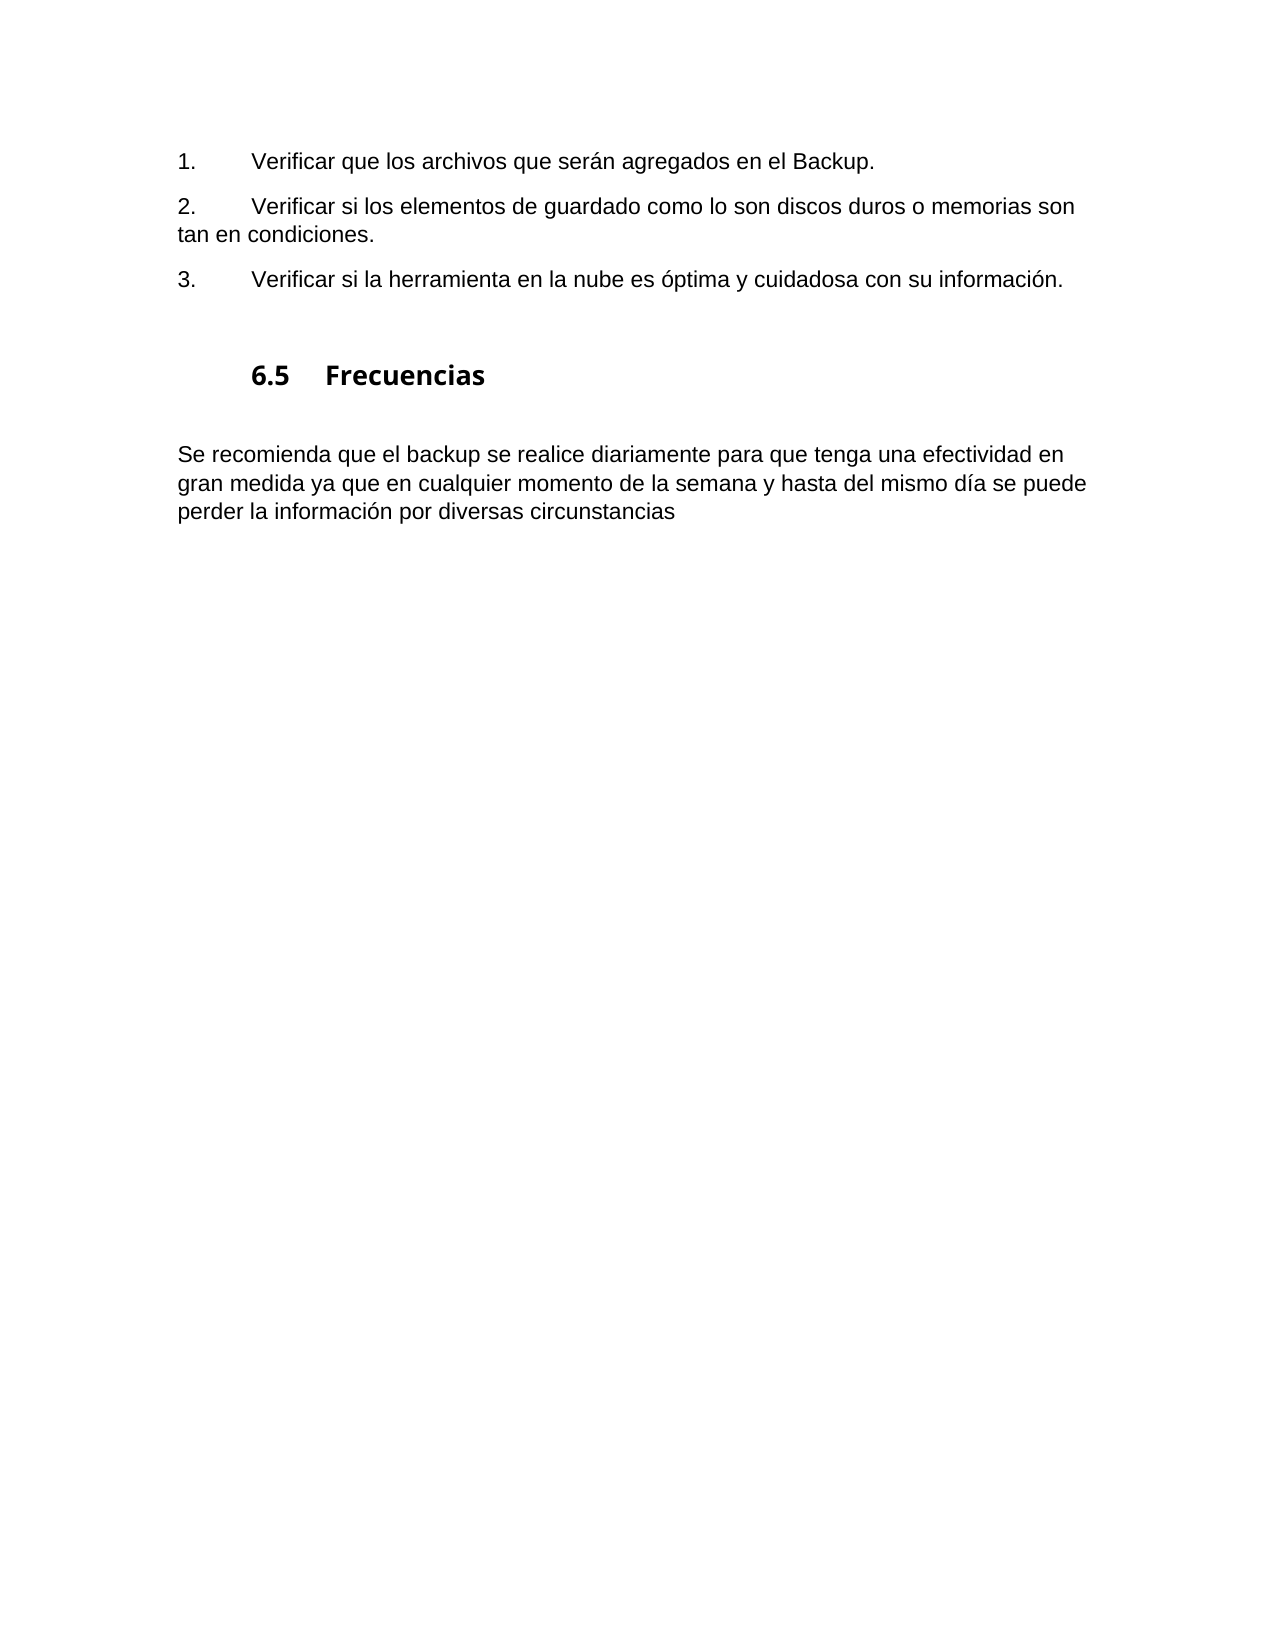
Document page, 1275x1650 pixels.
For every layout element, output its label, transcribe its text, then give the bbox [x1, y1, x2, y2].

subtitle 6.5 Frecuencias [251, 356, 1098, 393]
text Se recomienda que el backup se realice diariamente para que tenga una efectividad en gran medida ya que en cualquier momento de la semana y hasta del mismo día se puede perder la información por diversas circunstancias [177, 441, 1098, 524]
text 2. Verificar si los elementos de guardado como lo son discos duros o memorias son tan en condiciones. [177, 193, 1098, 247]
text 3. Verificar si la herramienta en la nube es óptima y cuidadosa con su información. [177, 266, 1098, 293]
text 1. Verificar que los archivos que serán agregados en el Backup. [177, 148, 1098, 174]
